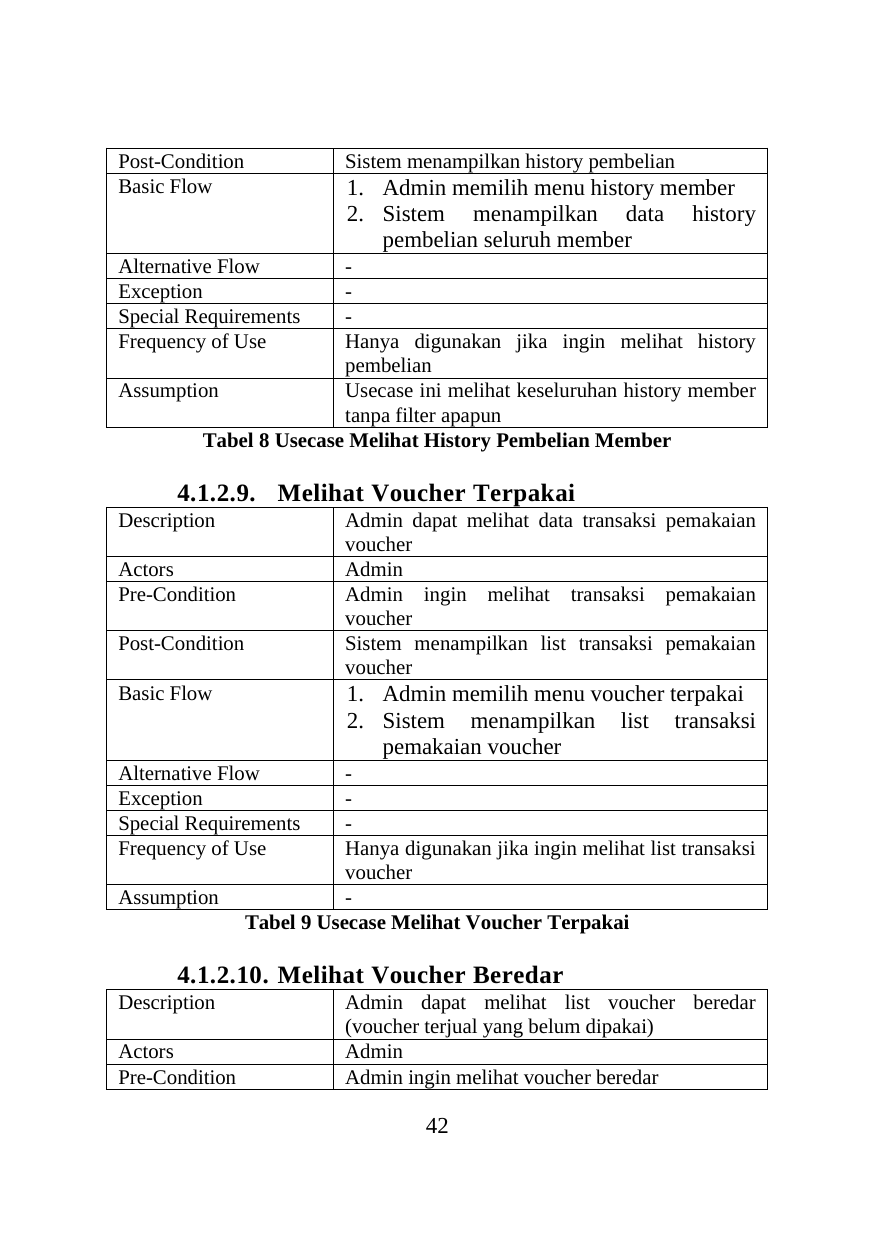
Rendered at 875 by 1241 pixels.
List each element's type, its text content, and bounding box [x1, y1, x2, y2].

table_cell Exception [107, 786, 333, 810]
table_cell Admin memilih menu history member Sistem menampilkan data history pembelian seluruh member [334, 174, 767, 253]
table_cell Actors [107, 1040, 333, 1063]
table_cell Assumption [107, 885, 333, 909]
text Tabel 8 Usecase Melihat History Pembelian Member [118, 428, 756, 452]
table_cell Admin ingin melihat voucher beredar [334, 1065, 767, 1089]
table_cell Hanya digunakan jika ingin melihat history pembelian [334, 329, 767, 377]
table_header Admin dapat melihat data transaksi pemakaian voucher [334, 508, 767, 556]
table_cell Actors [107, 557, 333, 581]
table_cell Alternative Flow [107, 254, 333, 278]
table_cell Basic Flow [107, 680, 333, 759]
table_cell Pre-Condition [107, 1065, 333, 1089]
table_cell Pre-Condition [107, 582, 333, 630]
subtitle Melihat Voucher Beredar [177, 961, 756, 989]
table_cell Special Requirements [107, 304, 333, 328]
table_cell - [334, 761, 767, 784]
table_cell Post-Condition [107, 149, 333, 173]
table_cell Basic Flow [107, 174, 333, 253]
table_cell Frequency of Use [107, 836, 333, 884]
table_cell Alternative Flow [107, 761, 333, 784]
table_cell Sistem menampilkan list transaksi pemakaian voucher [334, 631, 767, 679]
table_cell Hanya digunakan jika ingin melihat list transaksi voucher [334, 836, 767, 884]
table_cell Special Requirements [107, 811, 333, 835]
subtitle Melihat Voucher Terpakai [177, 478, 756, 507]
table_cell Exception [107, 279, 333, 303]
table_cell Post-Condition [107, 631, 333, 679]
table_cell Admin [334, 1040, 767, 1063]
table_header Admin dapat melihat list voucher beredar (voucher terjual yang belum dipakai) [334, 990, 767, 1038]
table_cell - [334, 304, 767, 328]
table_cell - [334, 254, 767, 278]
table_cell Assumption [107, 379, 333, 427]
table_header Description [107, 990, 333, 1038]
table_cell Sistem menampilkan history pembelian [334, 149, 767, 173]
table_cell - [334, 279, 767, 303]
text Tabel 9 Usecase Melihat Voucher Terpakai [118, 910, 756, 934]
table_cell Usecase ini melihat keseluruhan history member tanpa filter apapun [334, 379, 767, 427]
table_cell - [334, 885, 767, 909]
table_cell Admin [334, 557, 767, 581]
table_cell Frequency of Use [107, 329, 333, 377]
table_cell Admin ingin melihat transaksi pemakaian voucher [334, 582, 767, 630]
table_cell - [334, 811, 767, 835]
table_cell - [334, 786, 767, 810]
table_cell Admin memilih menu voucher terpakai Sistem menampilkan list transaksi pemakaian voucher [334, 680, 767, 759]
table_header Description [107, 508, 333, 556]
